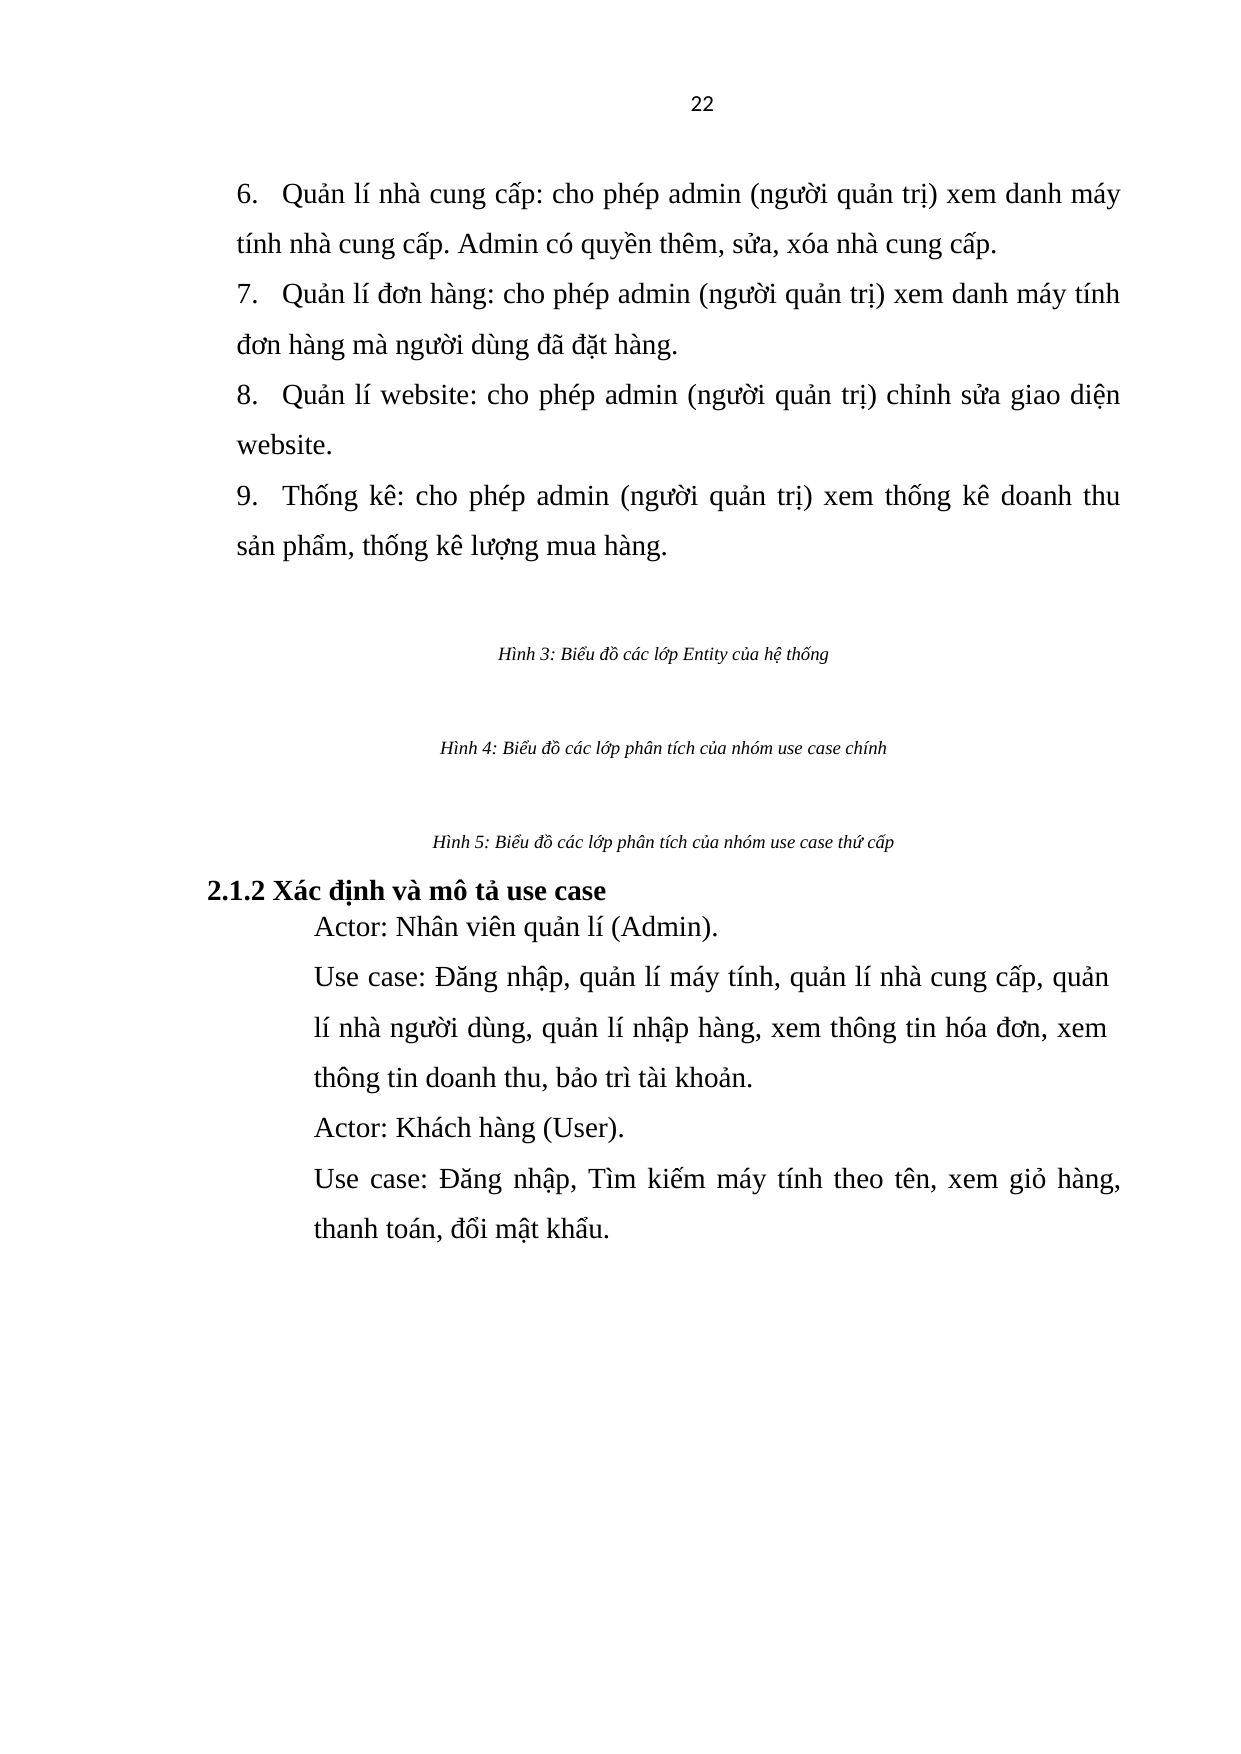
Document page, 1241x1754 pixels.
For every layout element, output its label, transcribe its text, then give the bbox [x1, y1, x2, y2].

text Hình 3: Biểu đồ các lớp Entity của hệ thống [207, 642, 1122, 664]
text Use case: Đăng nhập, quản lí máy tính, quản lí nhà cung cấp, quản lí nhà người dùng, quản lí nhập hàng, xem thông tin hóa đơn, xem thông tin doanh thu, bảo trì tài khoản. [313, 959, 1109, 1094]
text 8. Quản lí website: cho phép admin (người quản trị) chỉnh sửa giao diện website. [236, 377, 1122, 461]
text 6. Quản lí nhà cung cấp: cho phép admin (người quản trị) xem danh máy tính nhà cung cấp. Admin có quyền thêm, sửa, xóa nhà cung cấp. [236, 176, 1122, 260]
text Hình 4: Biểu đồ các lớp phân tích của nhóm use case chính [207, 737, 1122, 758]
text Actor: Nhân viên quản lí (Admin). [313, 909, 1122, 943]
subtitle 2.1.2 Xác định và mô tả use case [207, 873, 1122, 907]
text Actor: Khách hàng (User). [313, 1110, 1122, 1144]
text 7. Quản lí đơn hàng: cho phép admin (người quản trị) xem danh máy tính đơn hàng mà người dùng đã đặt hàng. [236, 276, 1122, 360]
text Hình 5: Biểu đồ các lớp phân tích của nhóm use case thứ cấp [207, 831, 1122, 852]
text 9. Thống kê: cho phép admin (người quản trị) xem thống kê doanh thu sản phẩm, thống kê lượng mua hàng. [236, 478, 1122, 562]
text Use case: Đăng nhập, Tìm kiếm máy tính theo tên, xem giỏ hàng, thanh toán, đổi mật khẩu. [313, 1161, 1122, 1245]
